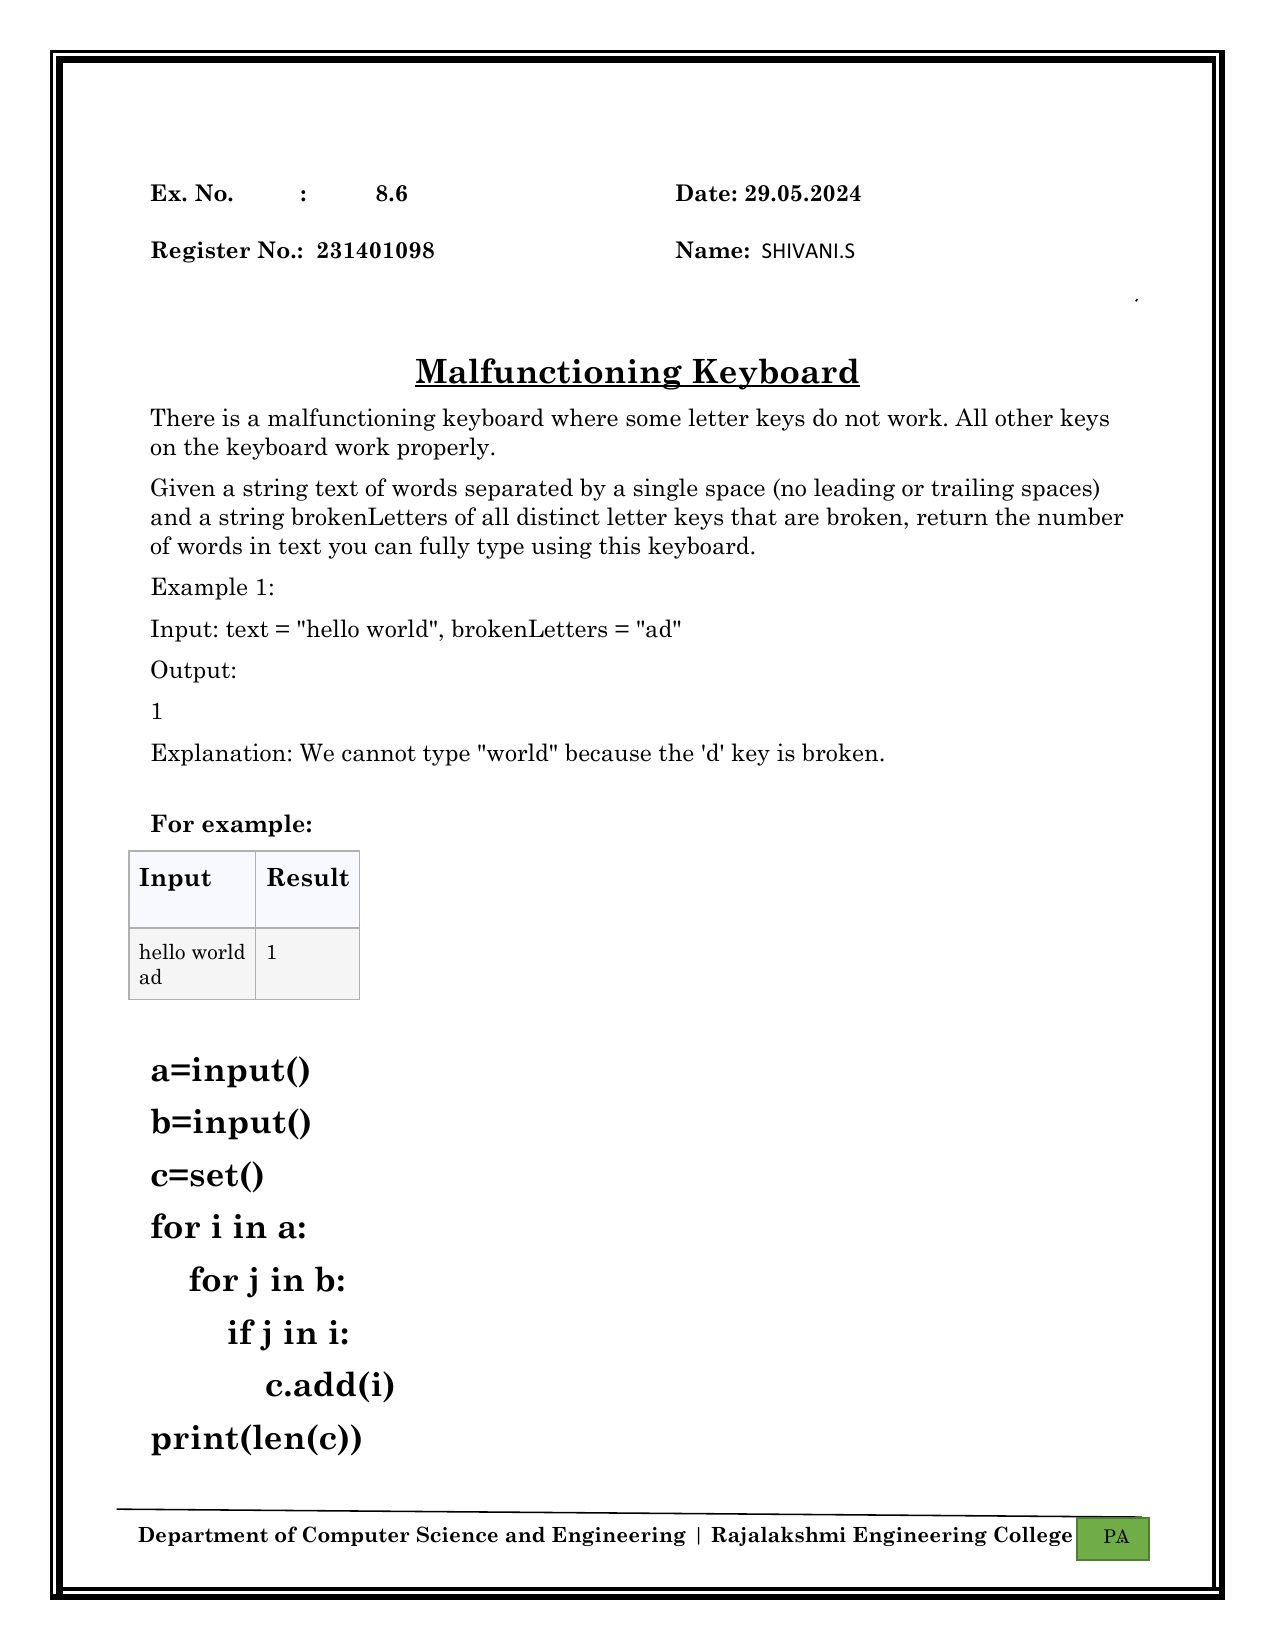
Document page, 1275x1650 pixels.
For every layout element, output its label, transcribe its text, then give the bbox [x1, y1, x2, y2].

text Explanation: We cannot type "world" because the 'd' key is broken. [150, 737, 1125, 766]
text For example: [150, 809, 1125, 838]
text print(len(c)) [150, 1416, 1125, 1456]
text Register No.: 231401098 Name: SHIVANI.S [150, 236, 1125, 264]
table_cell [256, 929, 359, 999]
text Example 1: [150, 572, 1125, 601]
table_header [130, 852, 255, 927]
text Output: [150, 655, 1125, 684]
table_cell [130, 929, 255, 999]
text Input: text = "hello world", brokenLetters = "ad" [150, 613, 1125, 642]
text There is a malfunctioning keyboard where some letter keys do not work. All other keys on the keyboard work properly. [150, 403, 1125, 461]
text c=set() [150, 1153, 1125, 1193]
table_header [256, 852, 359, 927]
text if j in i: [150, 1311, 1125, 1351]
text Ex. No. : 8.6 Date: 29.05.2024 [150, 179, 1125, 207]
text Given a string text of words separated by a single space (no leading or trailing spaces) and a string brokenLetters of all distinct letter keys that are broken, return the number of words in text you can fully type using this keyboard. [150, 473, 1125, 559]
text for j in b: [150, 1258, 1125, 1299]
text Malfunctioning Keyboard [150, 350, 1125, 390]
text c.add(i) [150, 1364, 1125, 1404]
text for i in a: [150, 1206, 1125, 1246]
text 1 [150, 696, 1125, 725]
text b=input() [150, 1101, 1125, 1141]
text a=input() [150, 1048, 1125, 1088]
